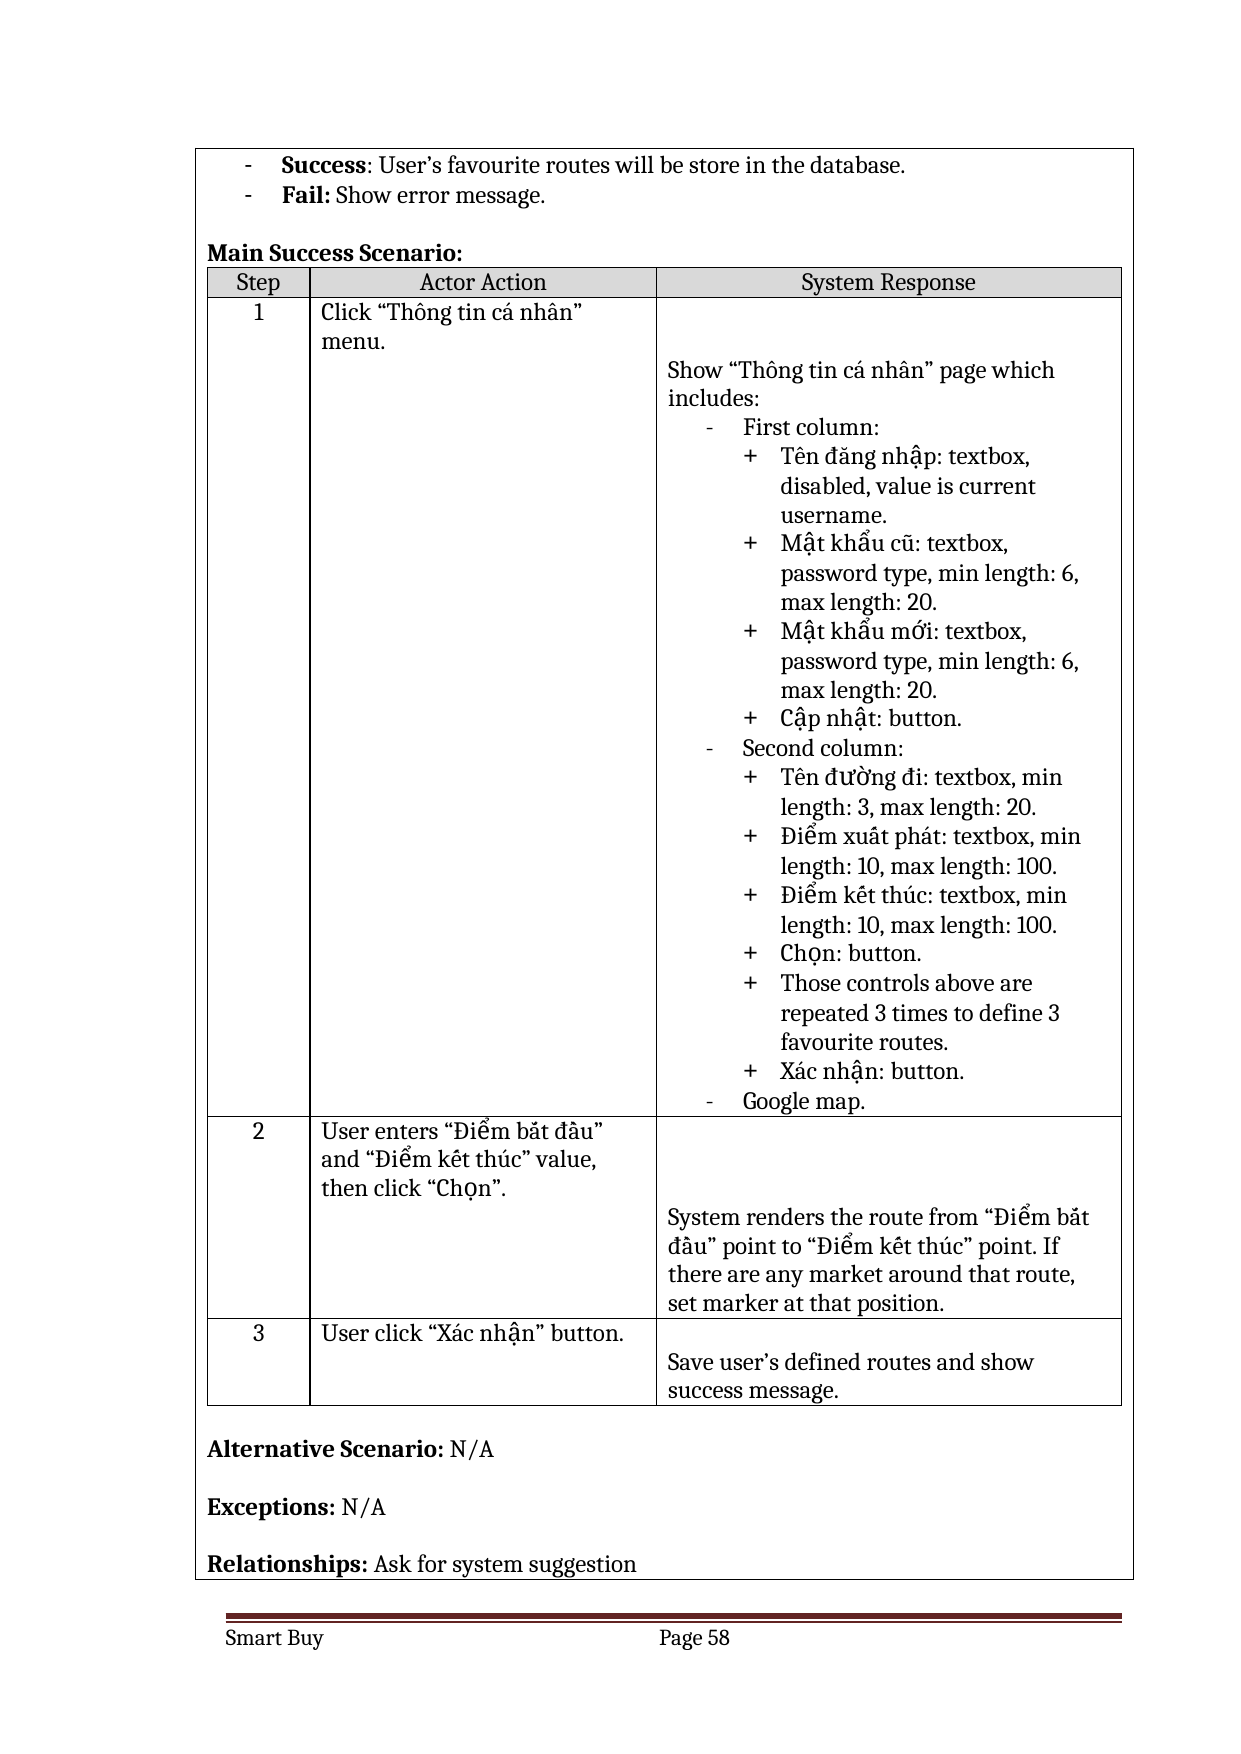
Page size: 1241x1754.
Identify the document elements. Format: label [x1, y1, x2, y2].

table_cell [196, 149, 1133, 1579]
